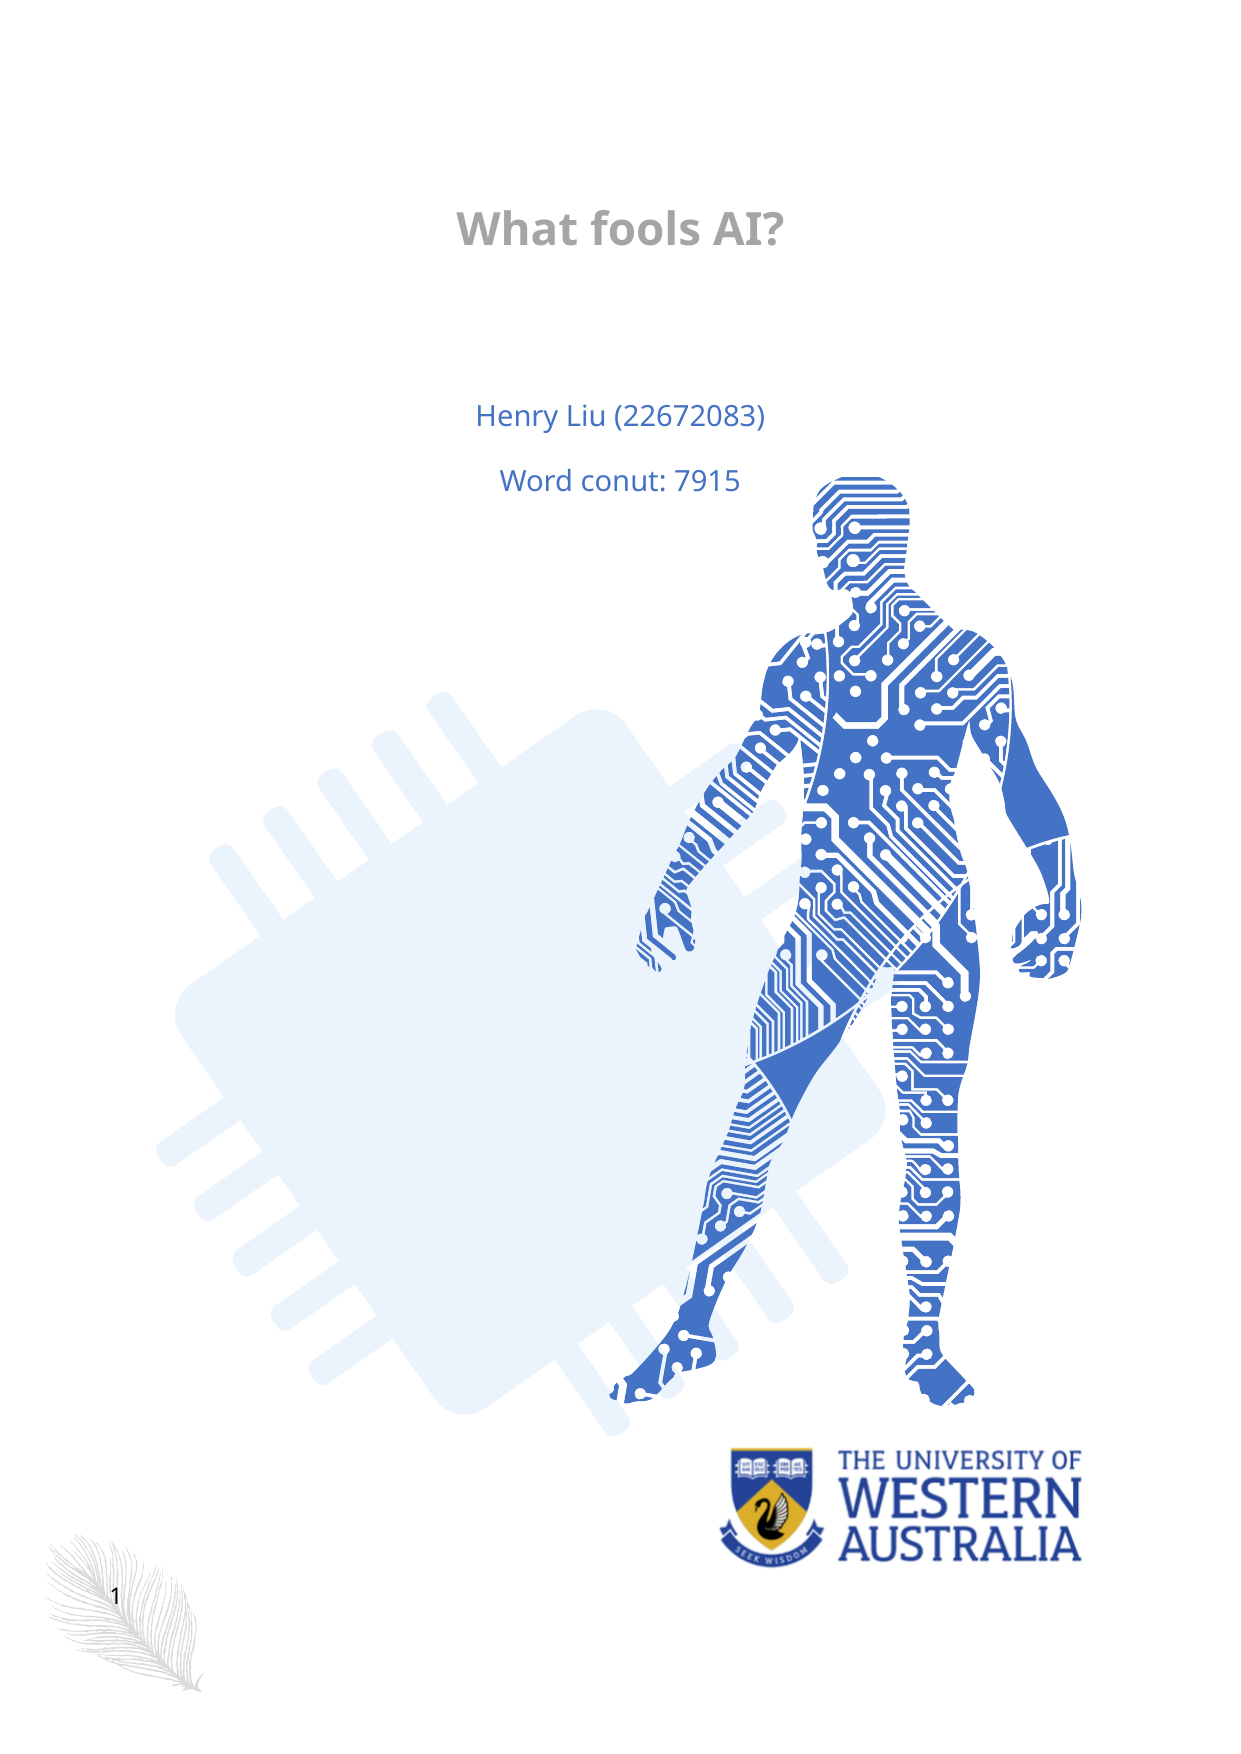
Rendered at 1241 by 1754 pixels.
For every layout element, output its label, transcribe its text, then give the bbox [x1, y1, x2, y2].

picture [712, 1422, 1096, 1581]
text Word conut: 7915 [187, 447, 1053, 512]
text Henry Liu (22672083) [187, 382, 1053, 447]
subtitle What fools AI? [187, 195, 1053, 260]
